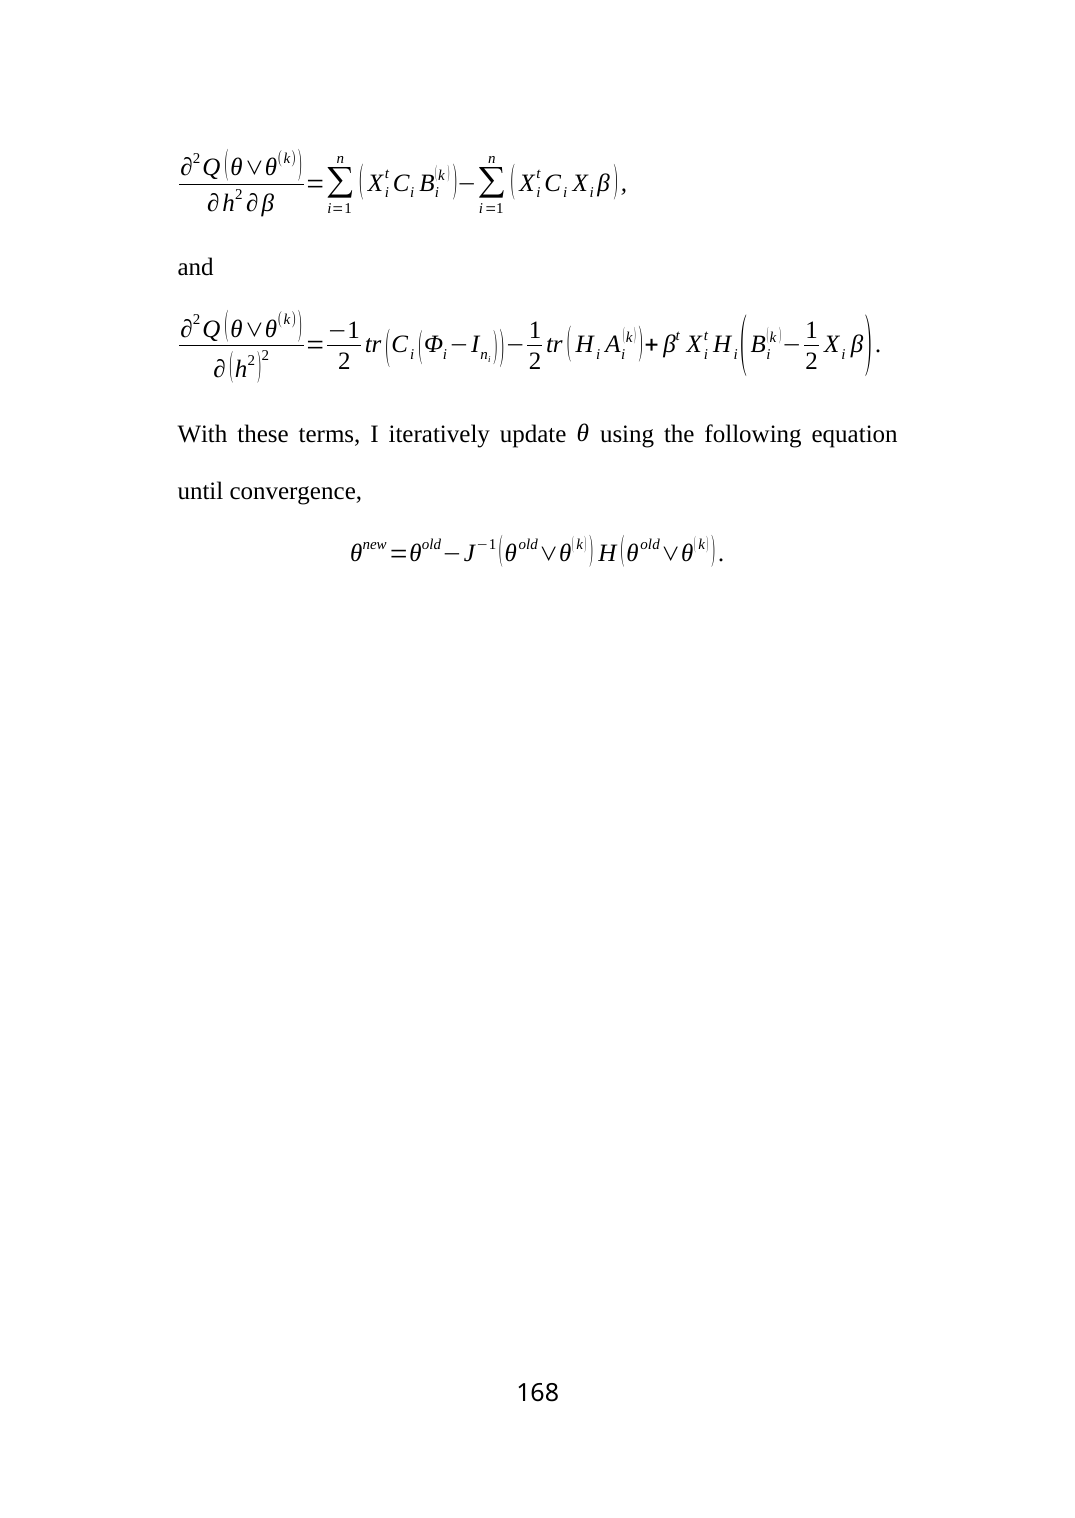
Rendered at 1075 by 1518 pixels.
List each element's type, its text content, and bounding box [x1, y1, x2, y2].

text and [177, 252, 898, 280]
text With these terms, I iteratively update using the following equation until convergence, [177, 419, 898, 505]
